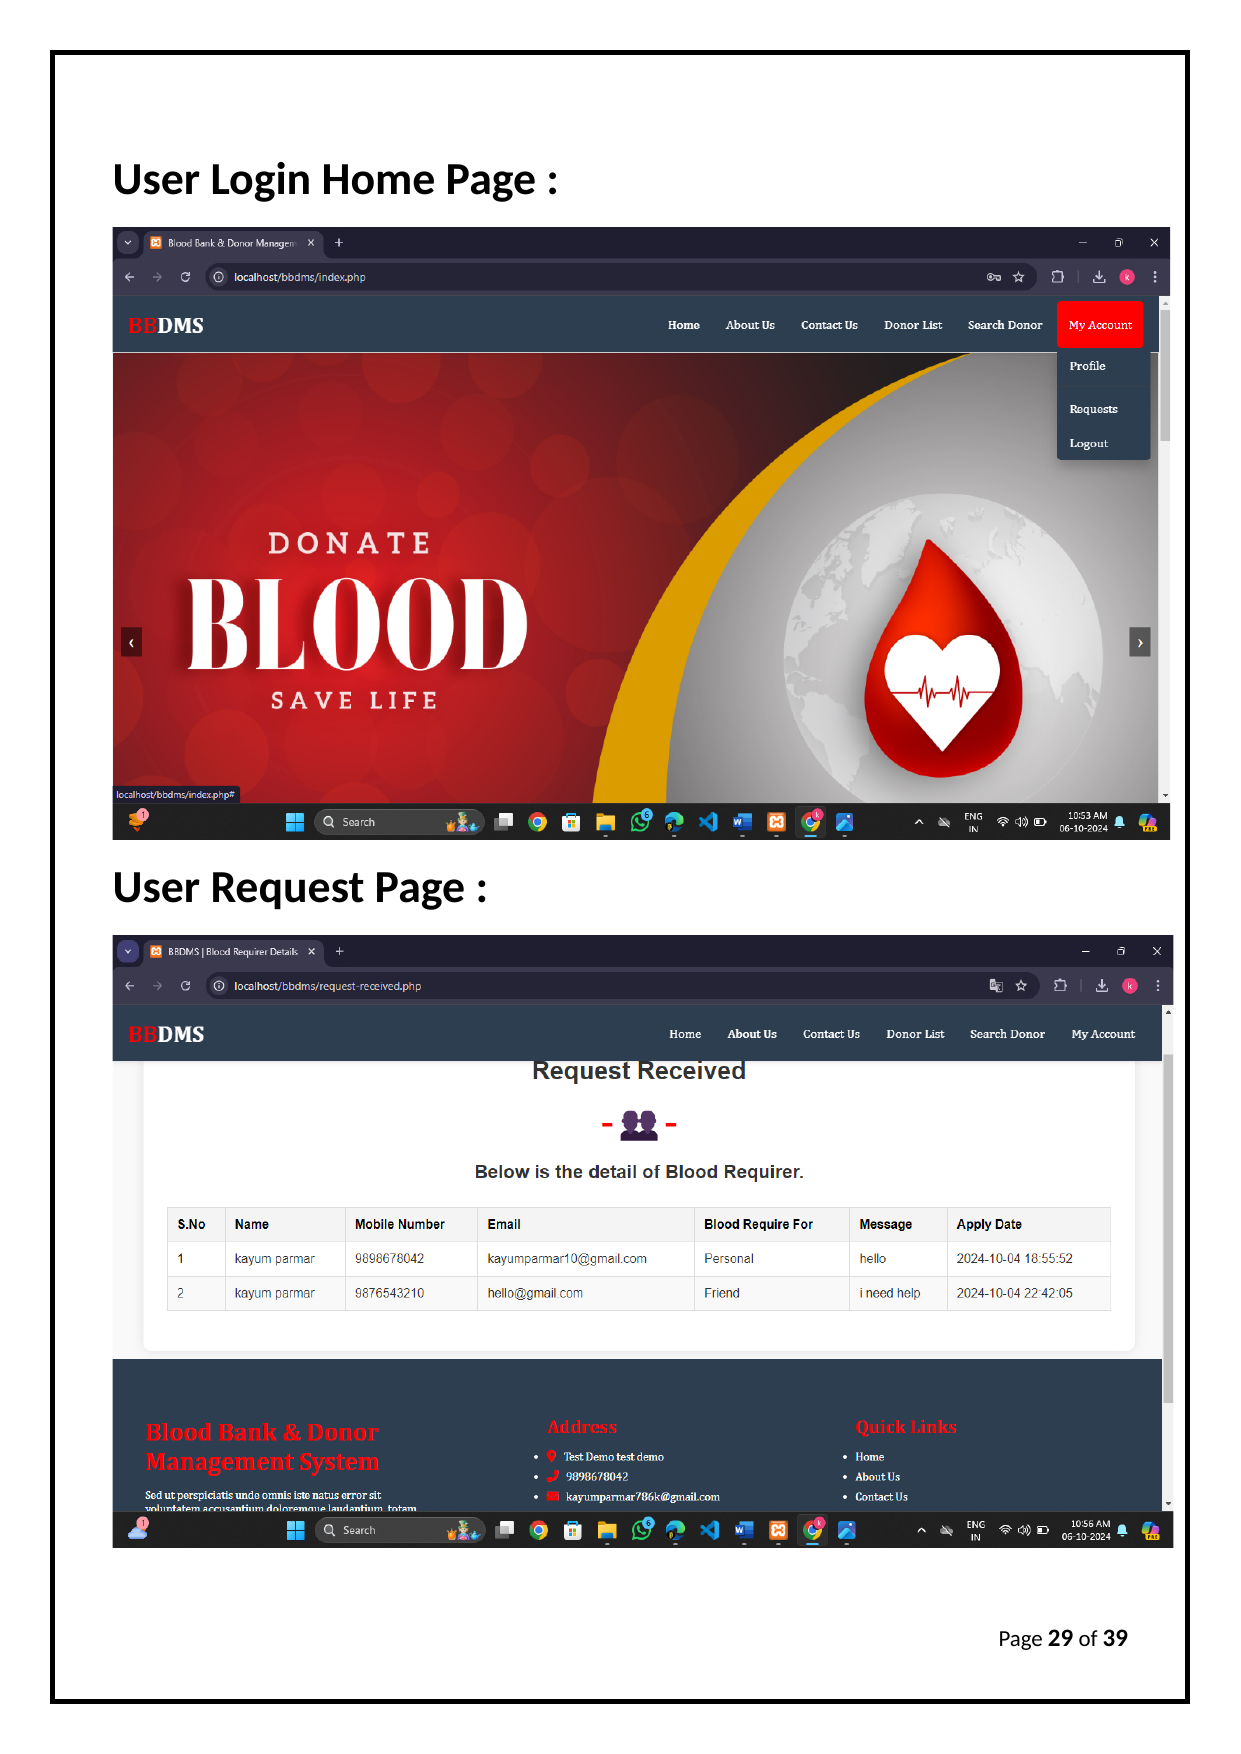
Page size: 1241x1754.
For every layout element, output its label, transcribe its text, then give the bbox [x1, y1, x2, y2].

text User Login Home Page : [112, 150, 1128, 206]
text User Request Page : [112, 858, 1128, 914]
picture [112, 227, 1171, 840]
picture [112, 935, 1174, 1548]
